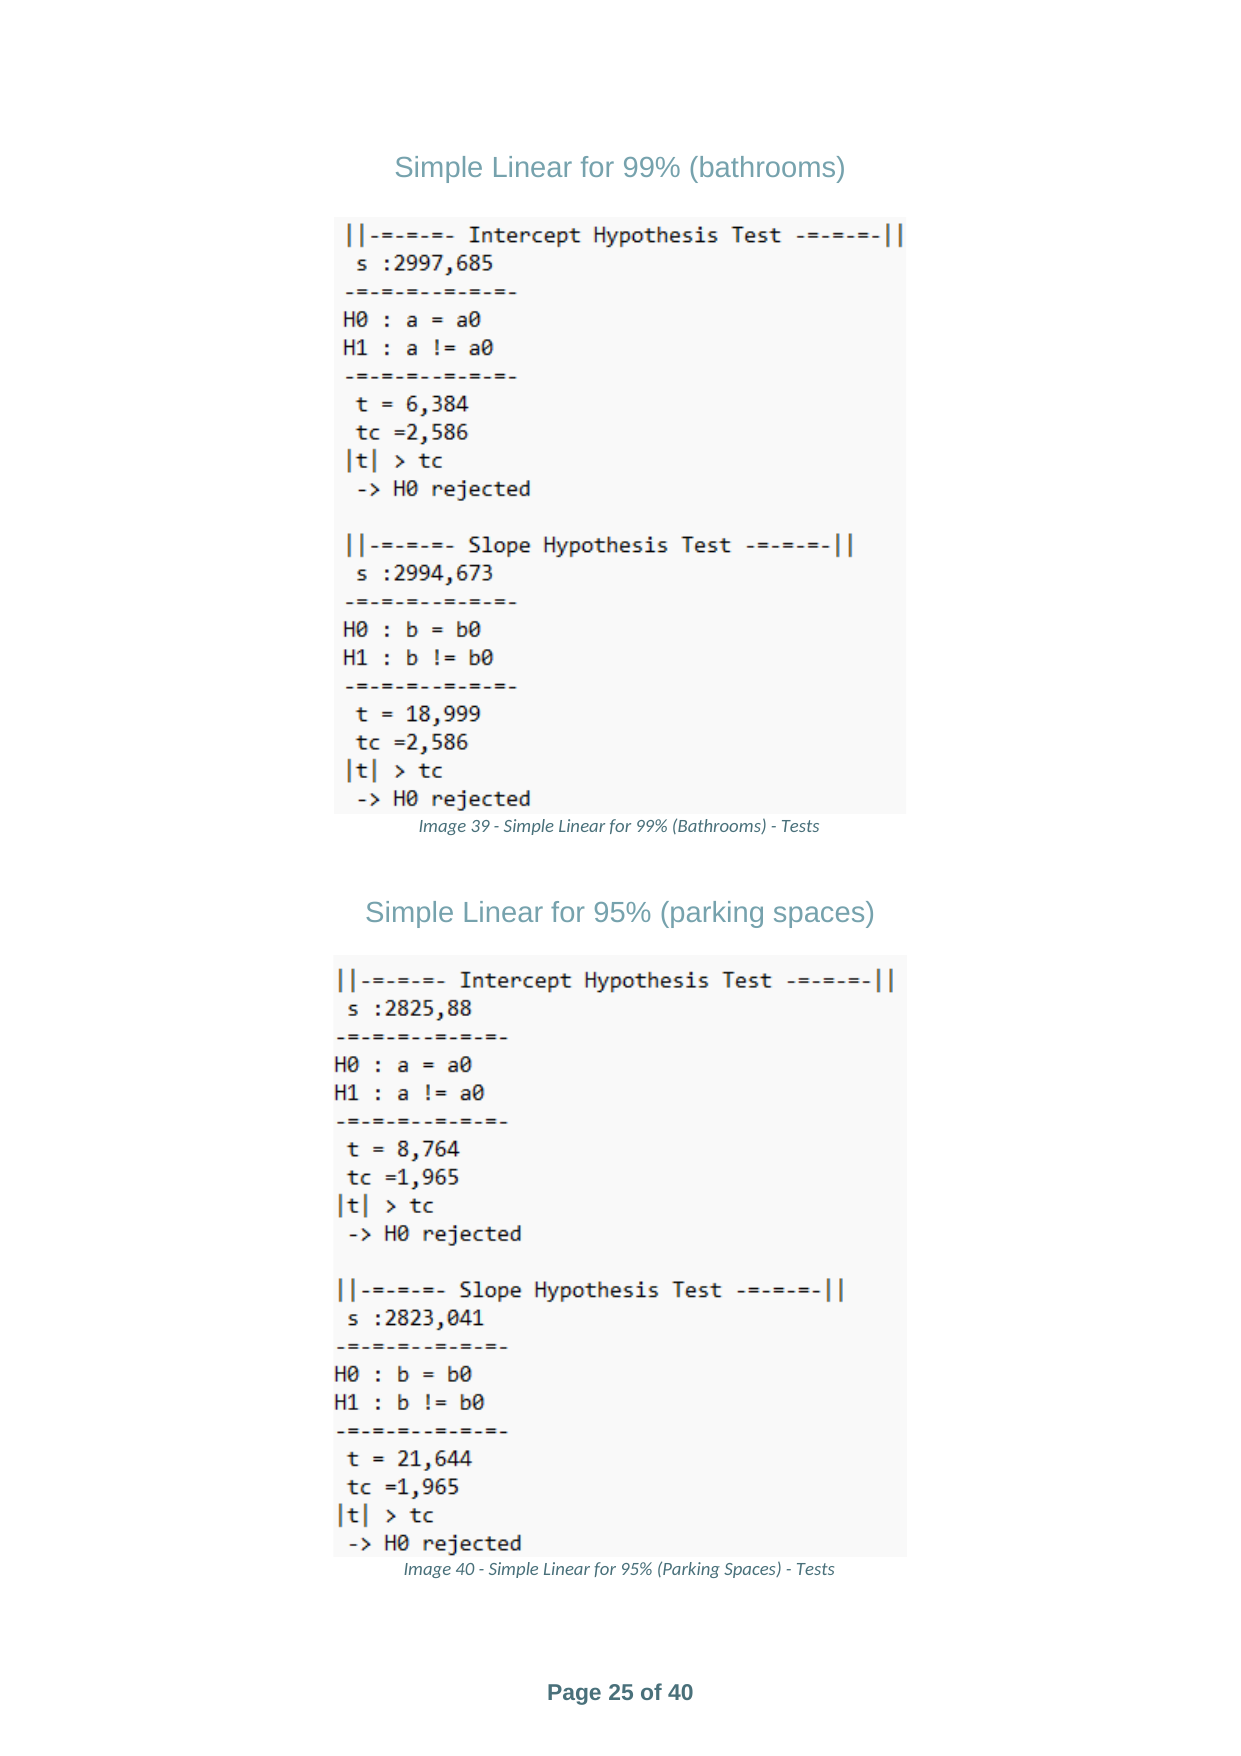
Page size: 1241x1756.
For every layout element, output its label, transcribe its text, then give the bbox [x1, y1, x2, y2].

text Image 39 - Simple Linear for 99% (Bathrooms) - Tests [112, 814, 1128, 837]
text Image 40 - Simple Linear for 95% (Parking Spaces) - Tests [112, 1557, 1128, 1580]
subtitle Simple Linear for 99% (bathrooms) [112, 150, 1128, 183]
subtitle Simple Linear for 95% (parking spaces) [112, 896, 1128, 929]
picture [333, 955, 907, 1557]
picture [334, 217, 907, 814]
